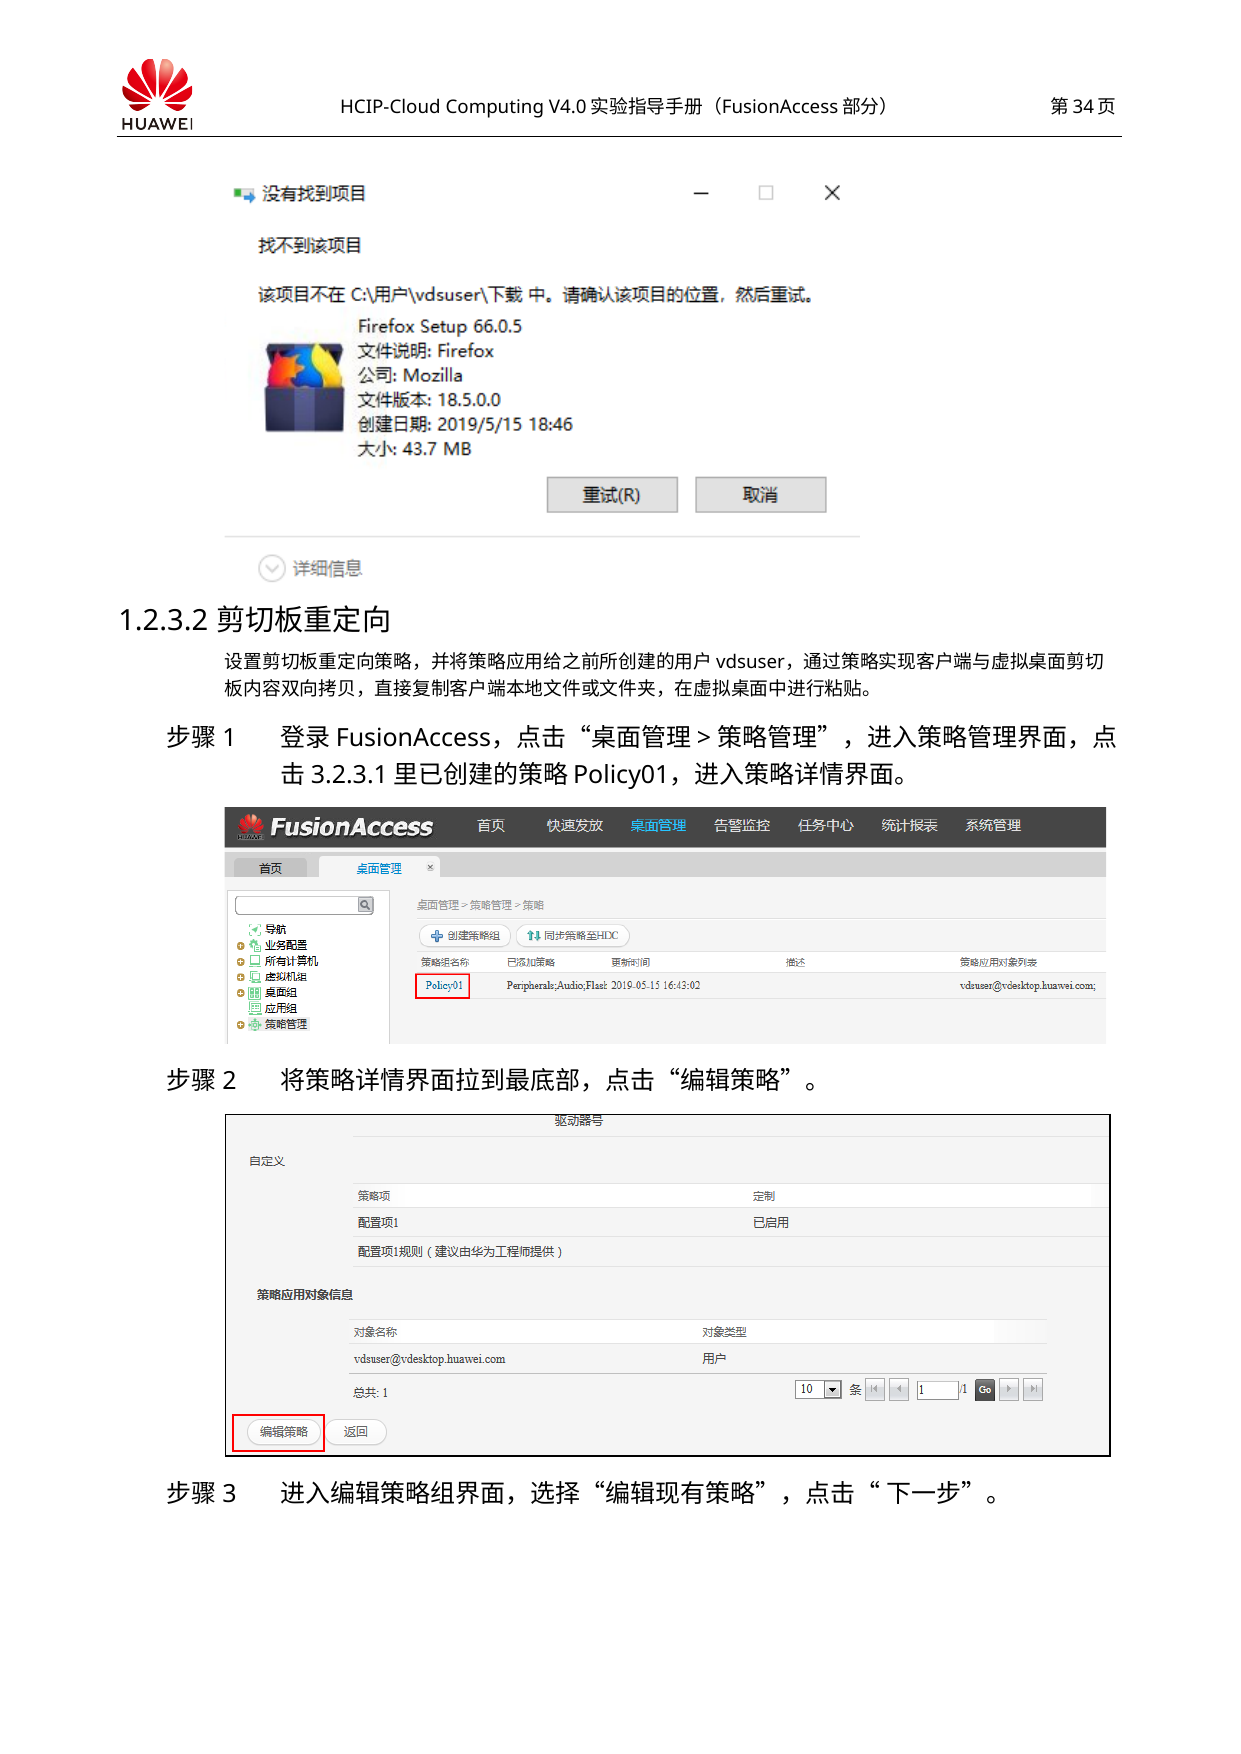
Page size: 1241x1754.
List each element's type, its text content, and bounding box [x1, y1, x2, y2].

picture [224, 807, 1107, 1044]
picture [122, 59, 193, 130]
text 将策略详情界面拉到最底部，点击“编辑策略”。 [236, 1061, 1122, 1097]
subtitle 剪切板重定向 [118, 596, 1122, 638]
picture [226, 1115, 1109, 1455]
text 登录FusionAccess，点击“桌面管理 > 策略管理”，进入策略管理界面，点击3.2.3.1里已创建的策略Policy01，进入策略详情界面。 [236, 718, 1122, 790]
picture [224, 177, 860, 588]
text 进入编辑策略组界面，选择“编辑现有策略”，点击“ 下一步”。 [236, 1473, 1122, 1509]
text 设置剪切板重定向策略，并将策略应用给之前所创建的用户vdsuser，通过策略实现客户端与虚拟桌面剪切板内容双向拷贝，直接复制客户端本地文件或文件夹，在虚拟桌面中进行粘贴。 [224, 647, 1122, 701]
